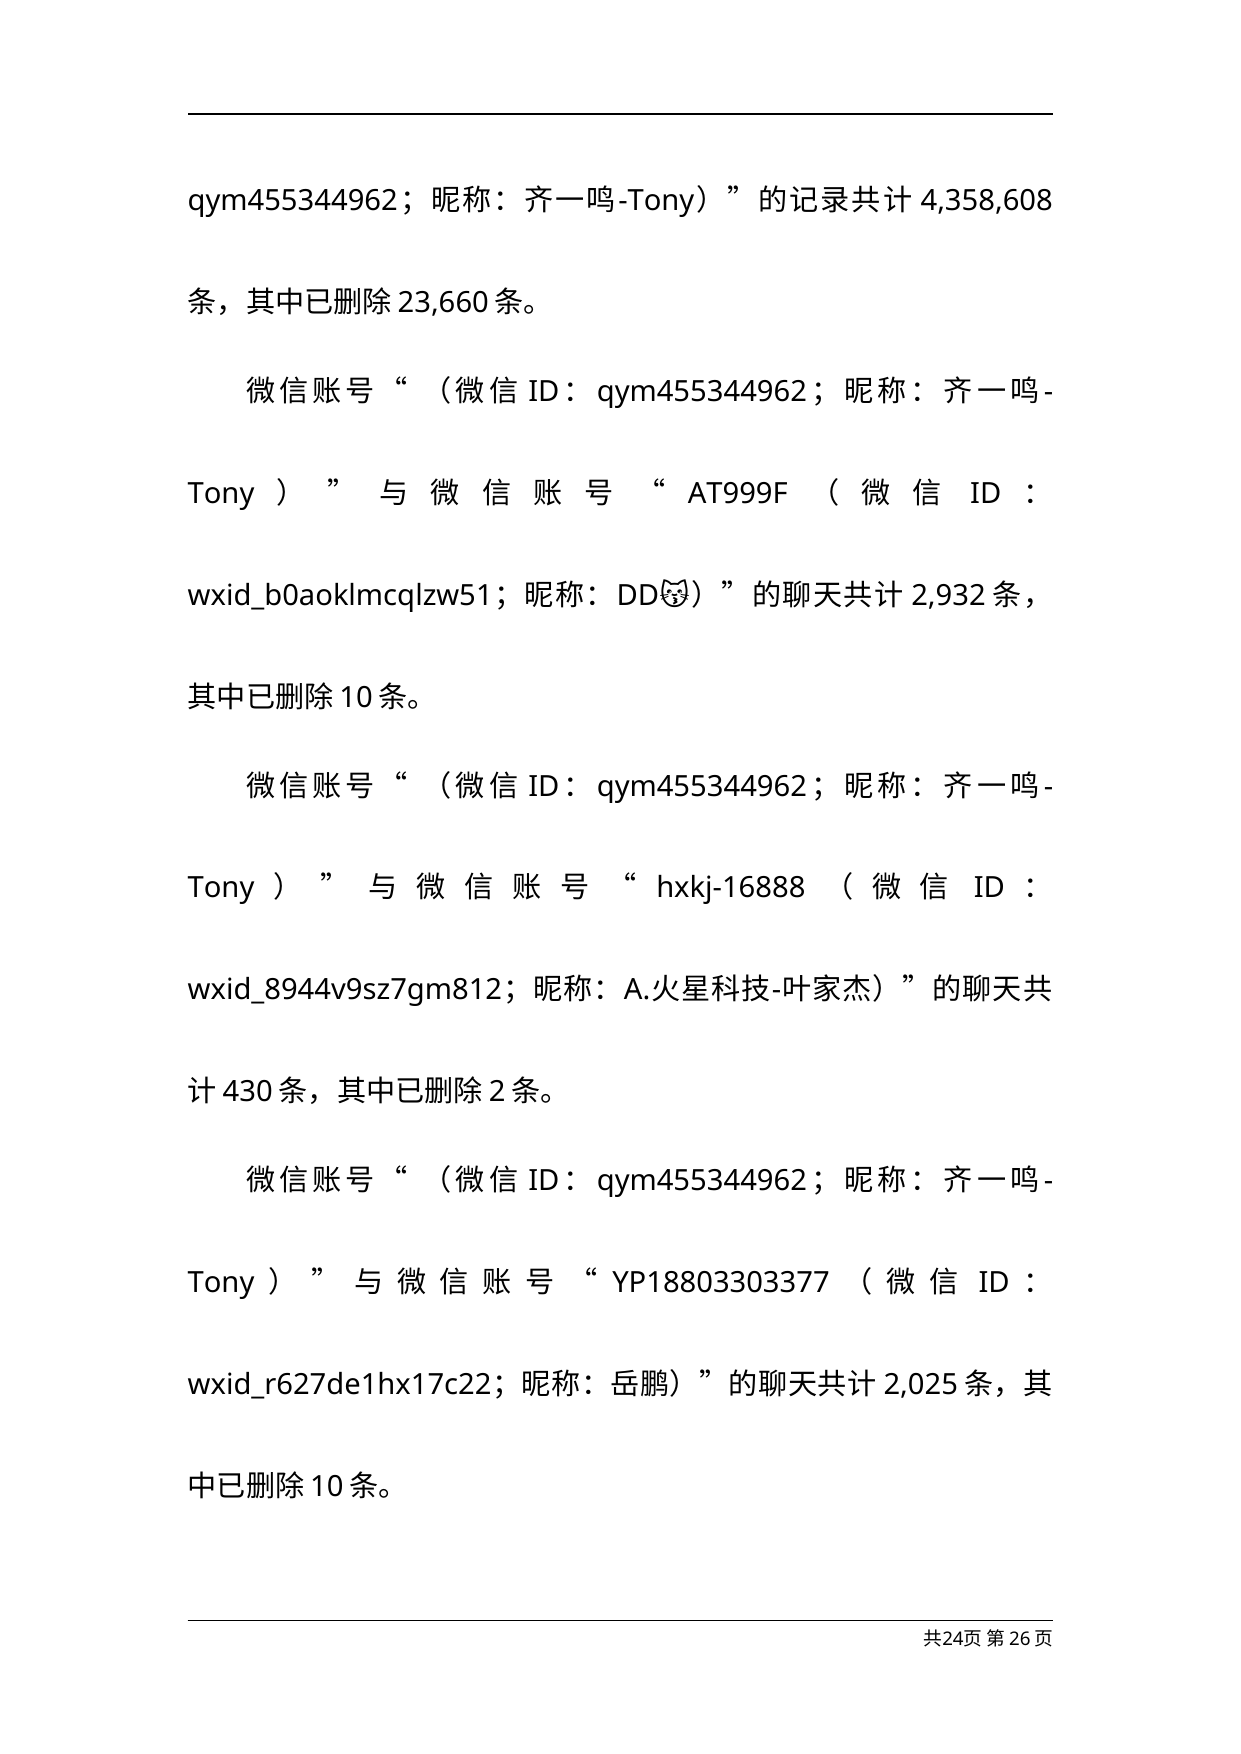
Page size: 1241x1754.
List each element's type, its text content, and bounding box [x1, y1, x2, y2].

text 微信账号“ （微信ID：qym455344962；昵称：齐一鸣-Tony）”与微信账号“YP18803303377（微信ID：wxid_r627de1hx17c22；昵称：岳鹏）”的聊天共计2,025条，其中已删除10条。 [187, 1144, 1053, 1518]
text 微信账号“ （微信ID：qym455344962；昵称：齐一鸣-Tony）”与微信账号“hxkj-16888（微信ID：wxid_8944v9sz7gm812；昵称：A.火星科技-叶家杰）”的聊天共计430条，其中已删除2条。 [187, 749, 1053, 1123]
text 微信账号“ （微信ID：qym455344962；昵称：齐一鸣-Tony）”与微信账号“AT999F（微信ID：wxid_b0aoklmcqlzw51；昵称：DD😽）”的聊天共计2,932条，其中已删除10条。 [187, 355, 1053, 728]
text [187, 164, 1053, 334]
